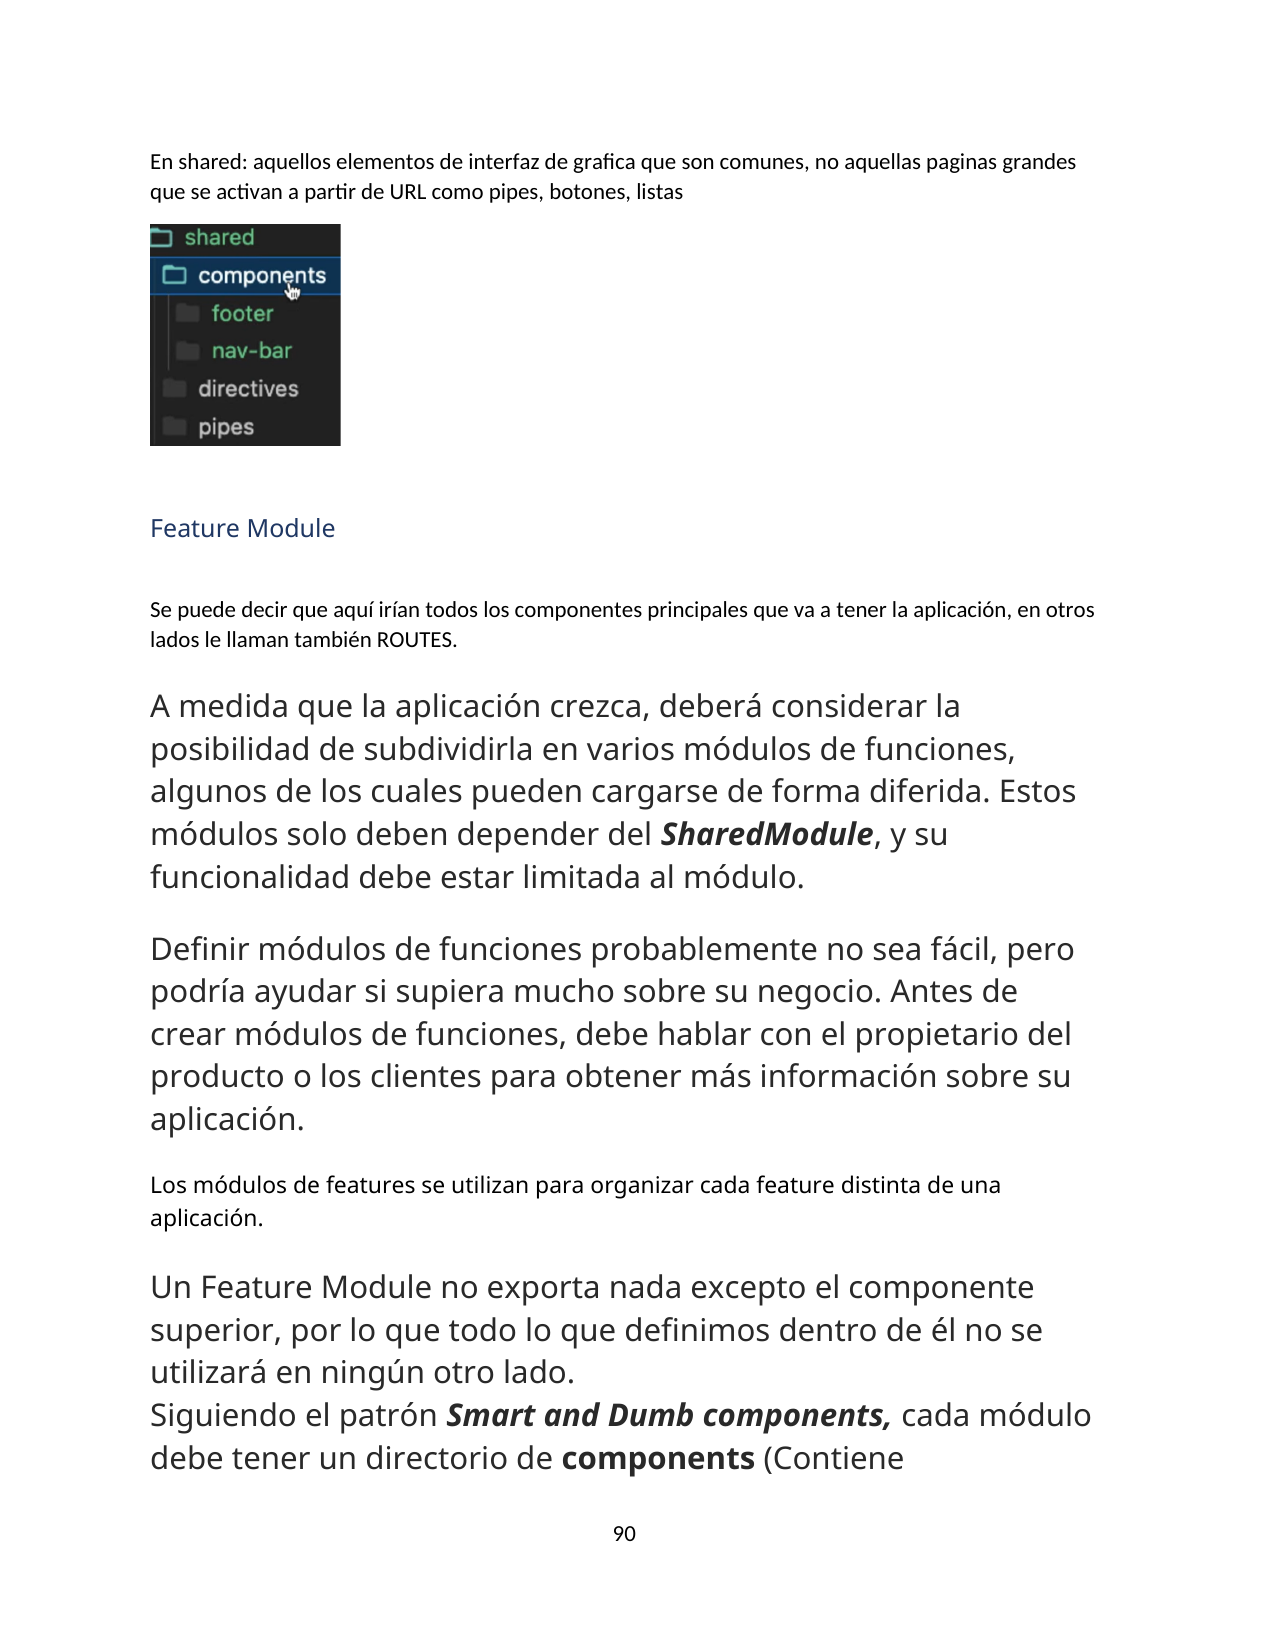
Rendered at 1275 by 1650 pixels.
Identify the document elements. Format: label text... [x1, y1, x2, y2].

text Definir módulos de funciones probablemente no sea fácil, pero podría ayudar si supiera mucho sobre su negocio. Antes de crear módulos de funciones, debe hablar con el propietario del producto o los clientes para obtener más información sobre su aplicación. [150, 926, 1098, 1139]
subtitle Feature Module [150, 511, 1098, 545]
text Se puede decir que aquí irían todos los componentes principales que va a tener la aplicación, en otros lados le llaman también ROUTES. [150, 595, 1098, 653]
text Los módulos de features se utilizan para organizar cada feature distinta de una aplicación. [150, 1169, 1098, 1234]
text En shared: aquellos elementos de interfaz de grafica que son comunes, no aquellas paginas grandes que se activan a partir de URL como pipes, botones, listas [150, 147, 1098, 205]
picture [150, 224, 341, 446]
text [150, 1265, 1098, 1478]
text A medida que la aplicación crezca, deberá considerar la posibilidad de subdividirla en varios módulos de funciones, algunos de los cuales pueden cargarse de forma diferida. Estos módulos solo deben depender del SharedModule, y su funcionalidad debe estar limitada al módulo. [150, 684, 1098, 897]
